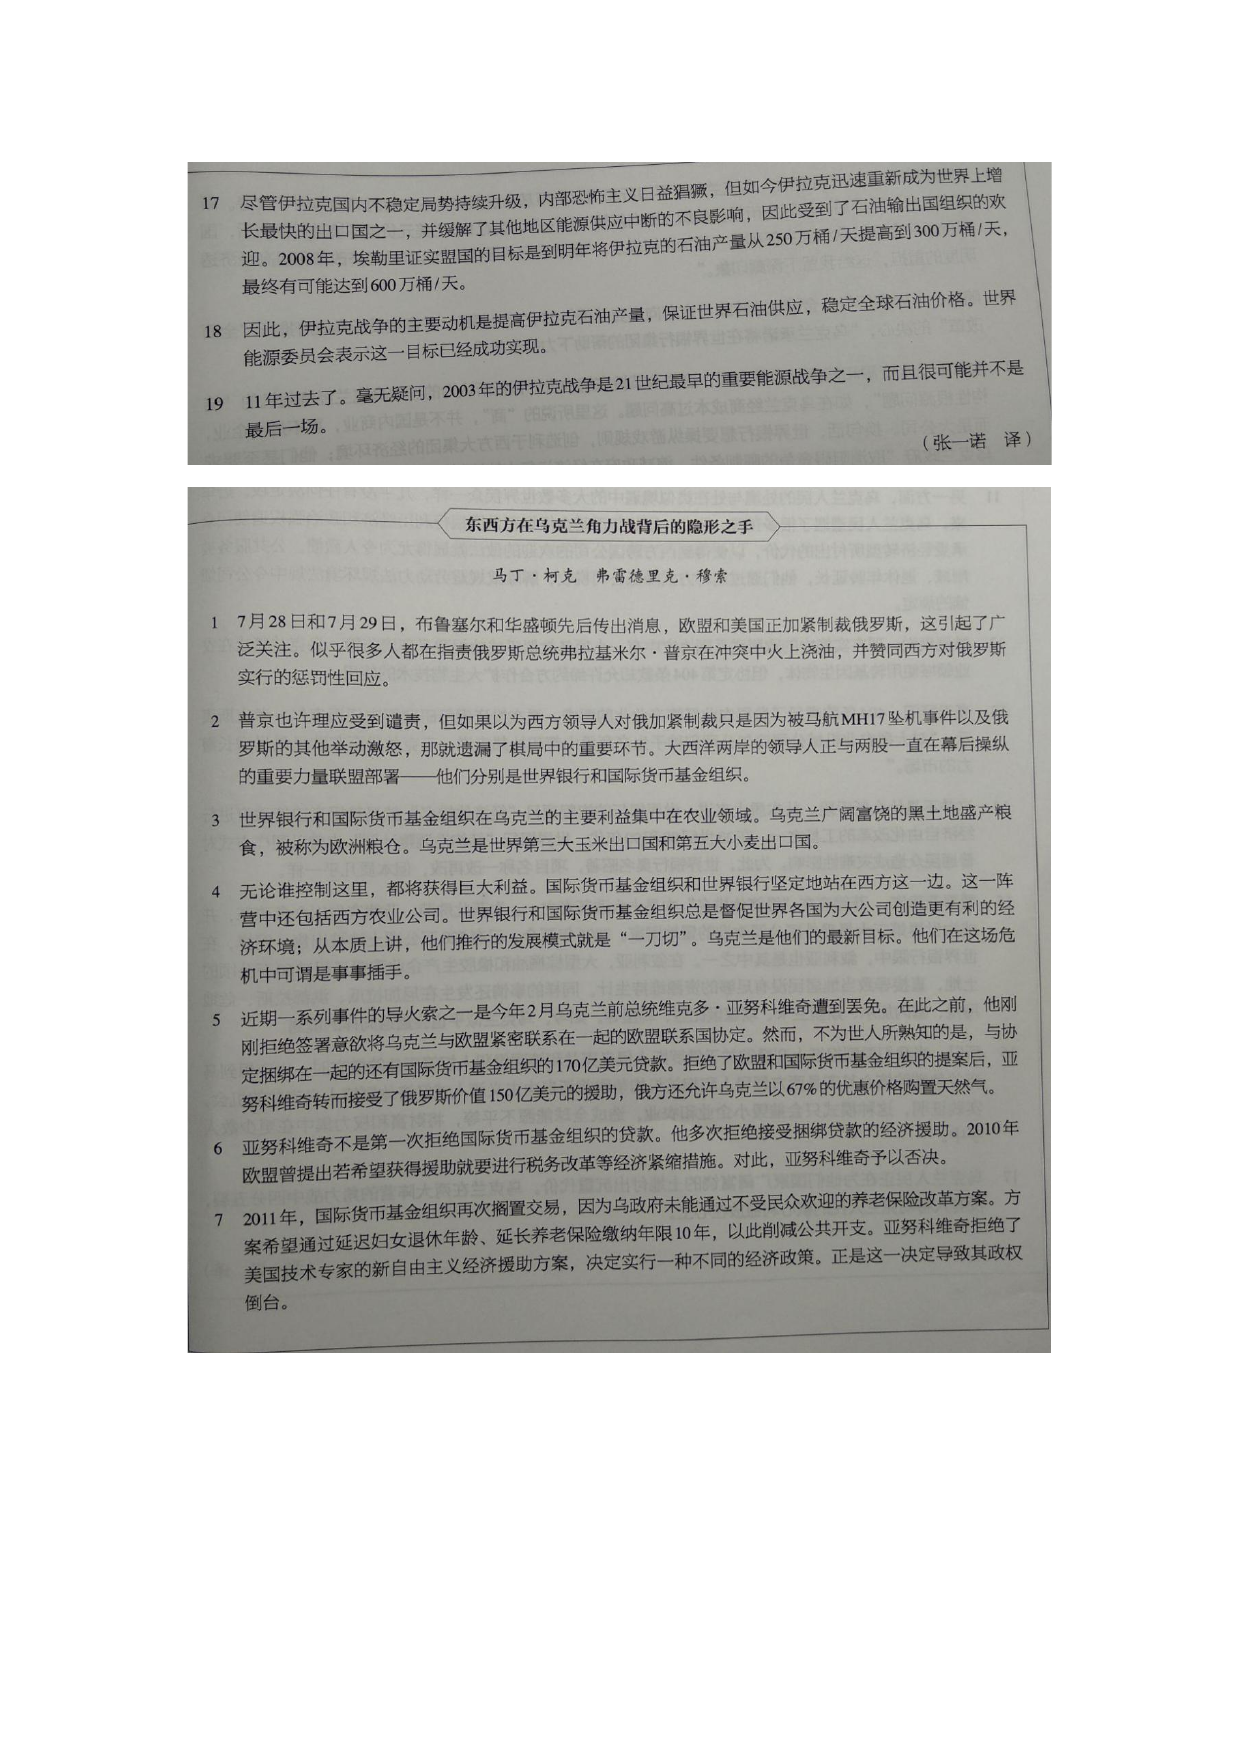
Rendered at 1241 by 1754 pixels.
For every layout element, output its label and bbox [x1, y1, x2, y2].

picture [187, 487, 1051, 1353]
picture [187, 162, 1052, 465]
